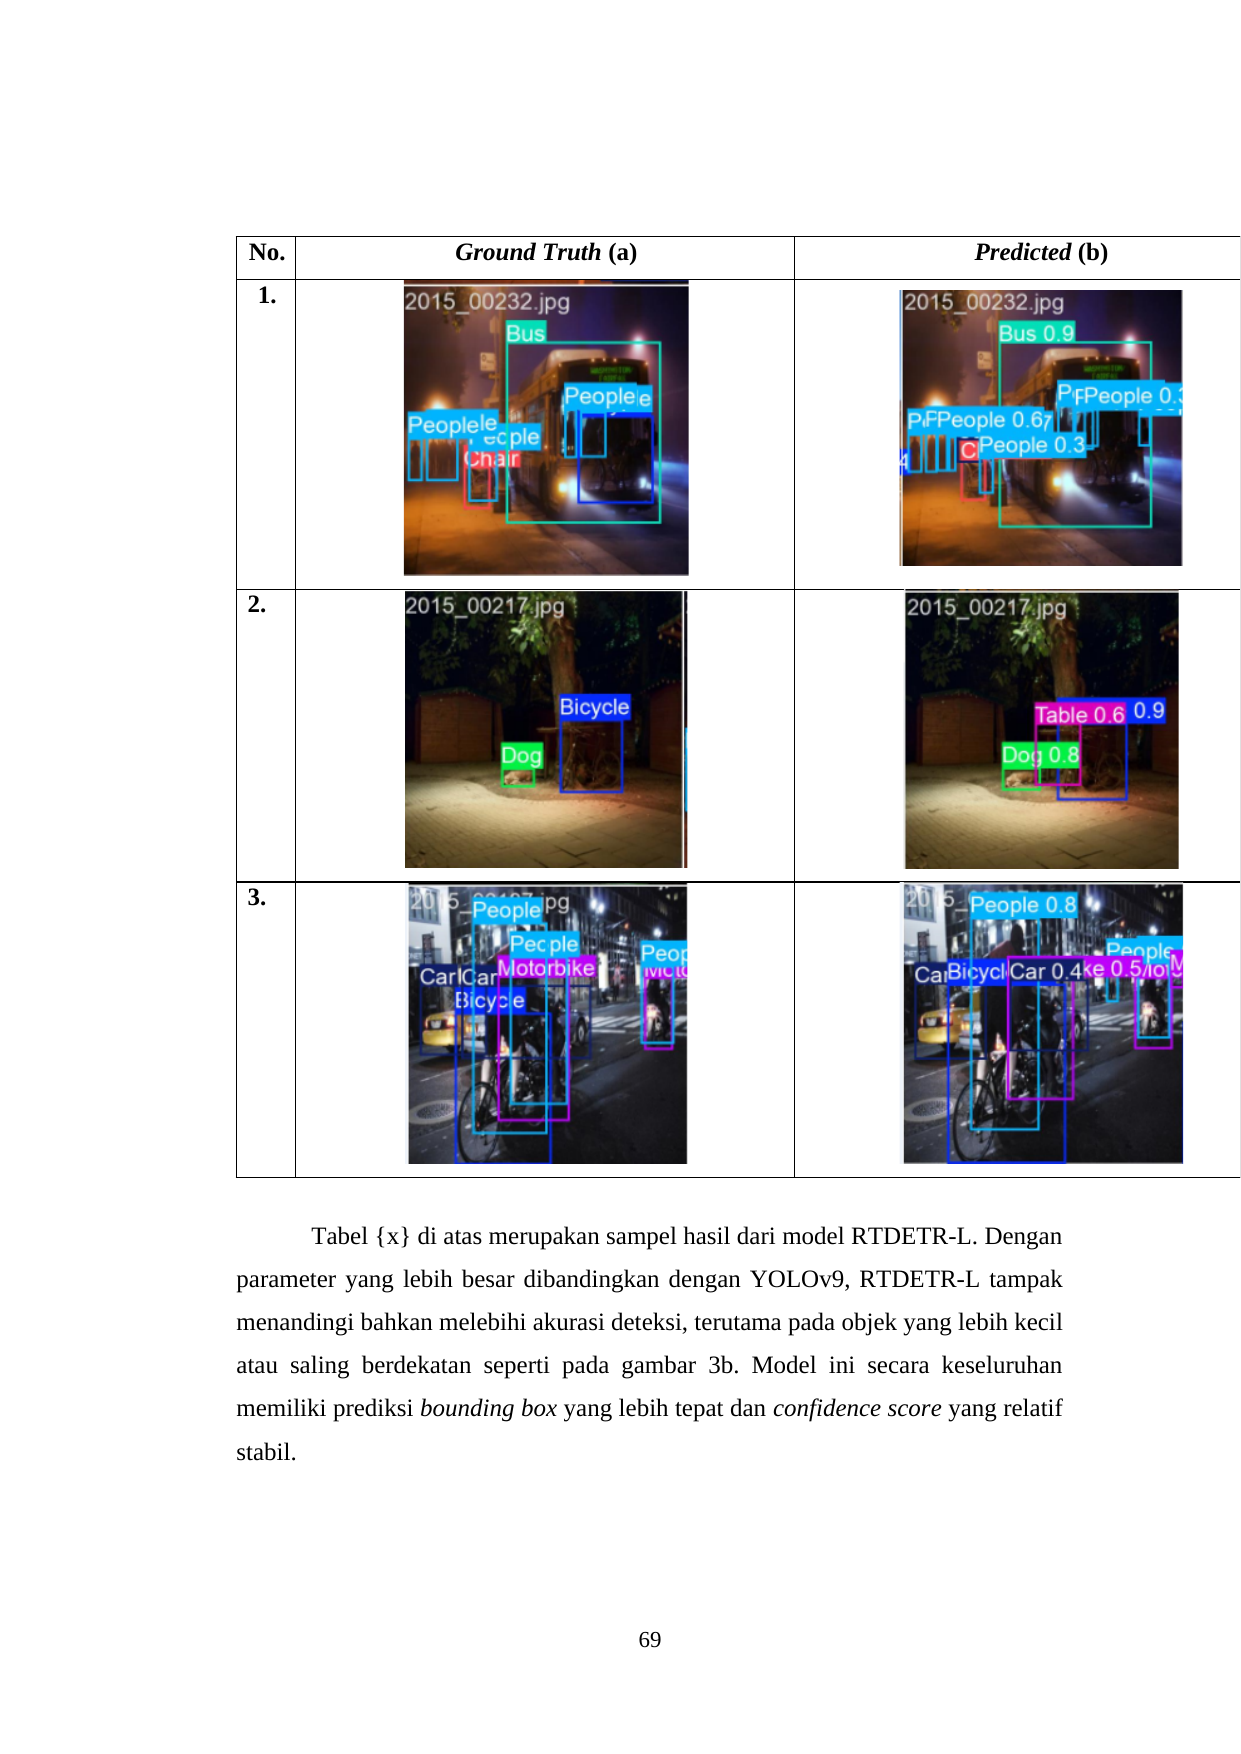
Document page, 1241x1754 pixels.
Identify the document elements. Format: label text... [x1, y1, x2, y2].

table_header Ground Truth (a) [296, 237, 794, 279]
table_cell 1. [237, 280, 295, 588]
table_cell [296, 590, 794, 881]
table_header No. [237, 237, 295, 279]
picture [903, 589, 1179, 869]
text Tabel {x} di atas merupakan sampel hasil dari model RTDETR-L. Dengan parameter yang lebih besar dibandingkan dengan YOLOv9, RTDETR-L tampak menandingi bahkan melebihi akurasi deteksi, terutama pada objek yang lebih kecil atau saling berdekatan seperti pada gambar 3b. Model ini secara keseluruhan memiliki prediksi bounding box yang lebih tepat dan confidence score yang relatif stabil. [236, 1221, 1063, 1465]
picture [405, 590, 688, 868]
picture [403, 280, 689, 576]
picture [899, 882, 1184, 1164]
table_cell 2. [237, 590, 295, 881]
table_header Predicted (b) [795, 237, 1240, 279]
table_cell [795, 883, 1240, 1177]
table_cell 3. [237, 883, 295, 1177]
picture [405, 883, 688, 1164]
table_cell [296, 280, 794, 588]
table_cell [296, 883, 794, 1177]
picture [899, 290, 1184, 566]
table_cell [795, 280, 1240, 588]
table_cell [795, 590, 1240, 881]
